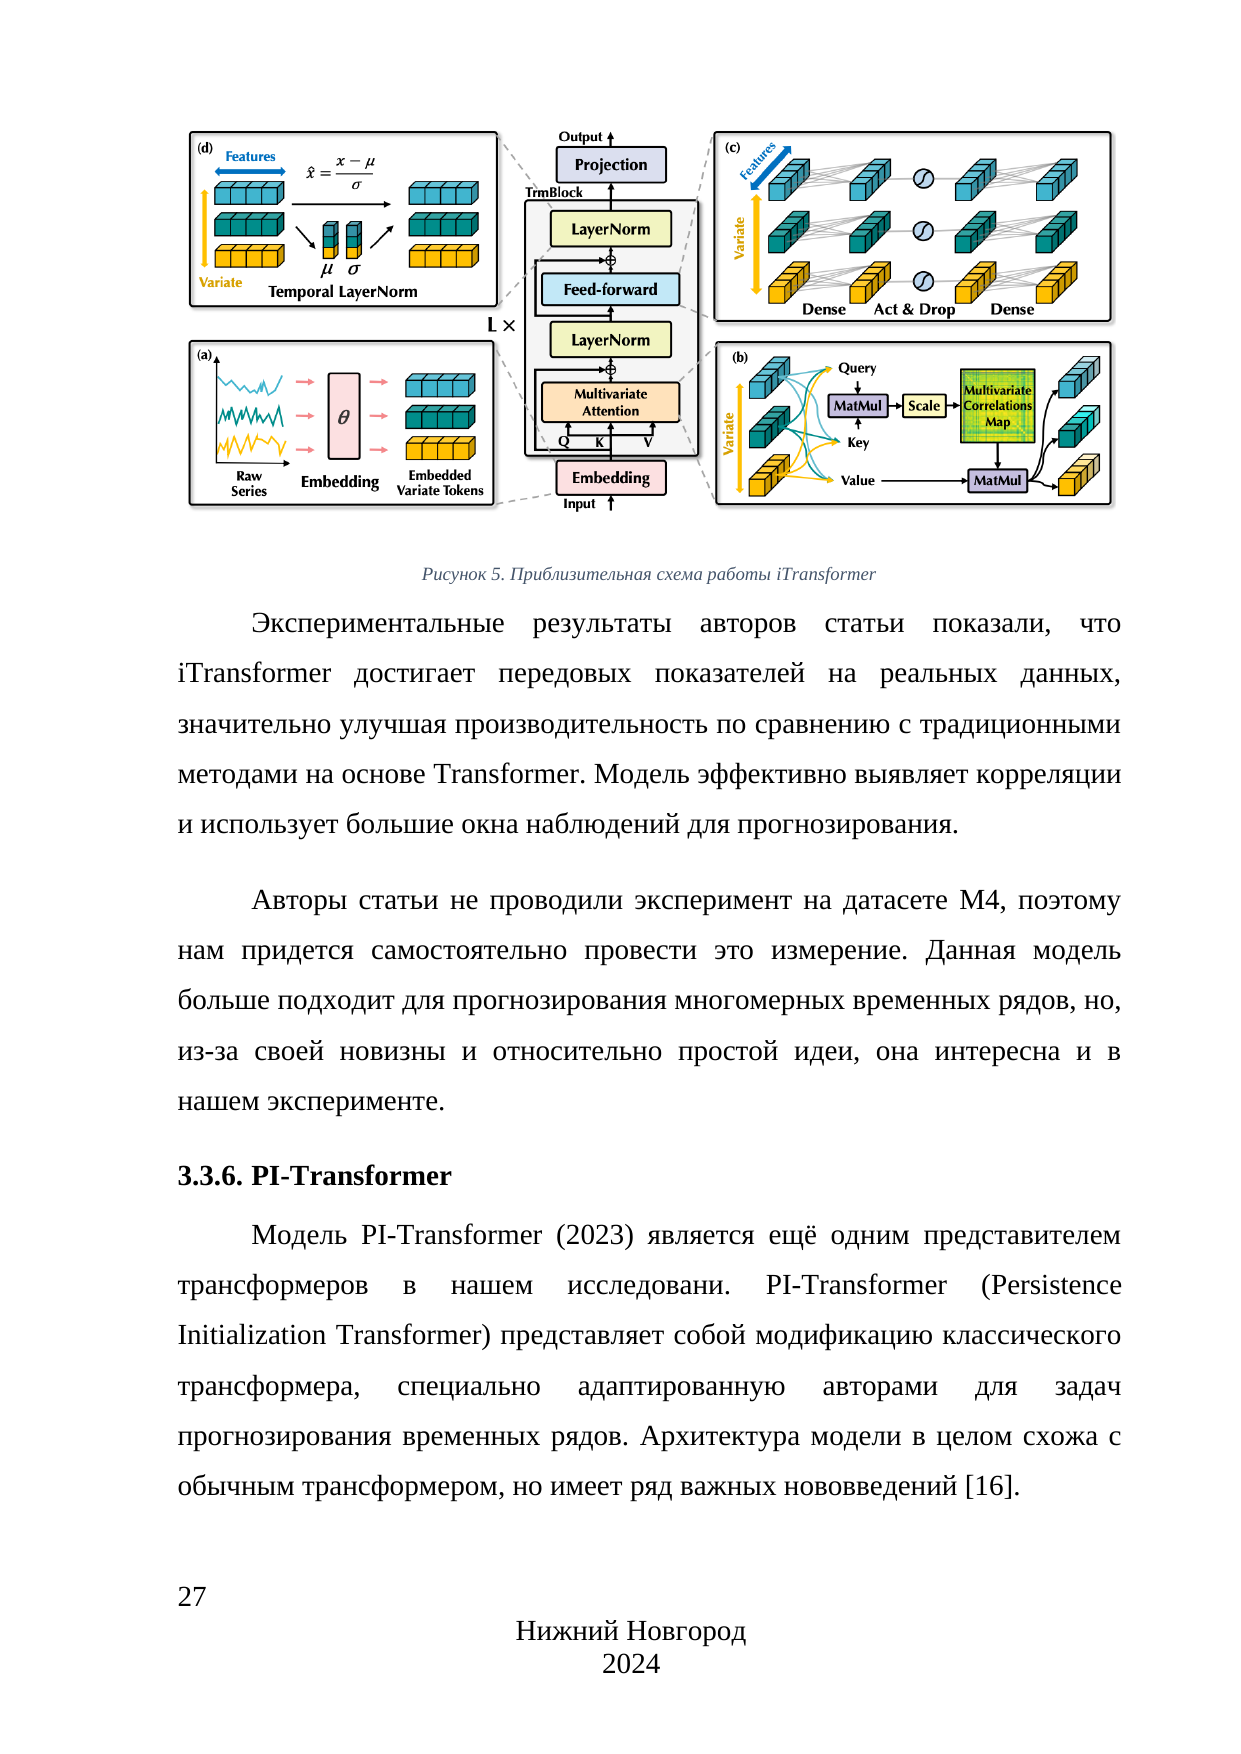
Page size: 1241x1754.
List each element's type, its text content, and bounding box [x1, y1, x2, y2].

text PI-Transformer [177, 1158, 1122, 1192]
text Авторы статьи не проводили эксперимент на датасете М4, поэтому нам придется самостоятельно провести это измерение. Данная модель больше подходит для прогнозирования многомерных временных рядов, но, из-за своей новизны и относительно простой идеи, она интересна и в нашем эксперименте. [177, 882, 1122, 1117]
picture [177, 118, 1123, 521]
text Модель PI-Transformer (2023) является ещё одним представителем трансформеров в нашем исследовани. PI-Transformer (Persistence Initialization Transformer) представляет собой модификацию классического трансформера, специально адаптированную авторами для задач прогнозирования временных рядов. Архитектура модели в целом схожа с обычным трансформером, но имеет ряд важных нововведений [16]. [177, 1217, 1122, 1502]
text Экспериментальные результаты авторов статьи показали, что iTransformer достигает передовых показателей на реальных данных, значительно улучшая производительность по сравнению с традиционными методами на основе Transformer. Модель эффективно выявляет корреляции и использует большие окна наблюдений для прогнозирования. [177, 605, 1122, 840]
